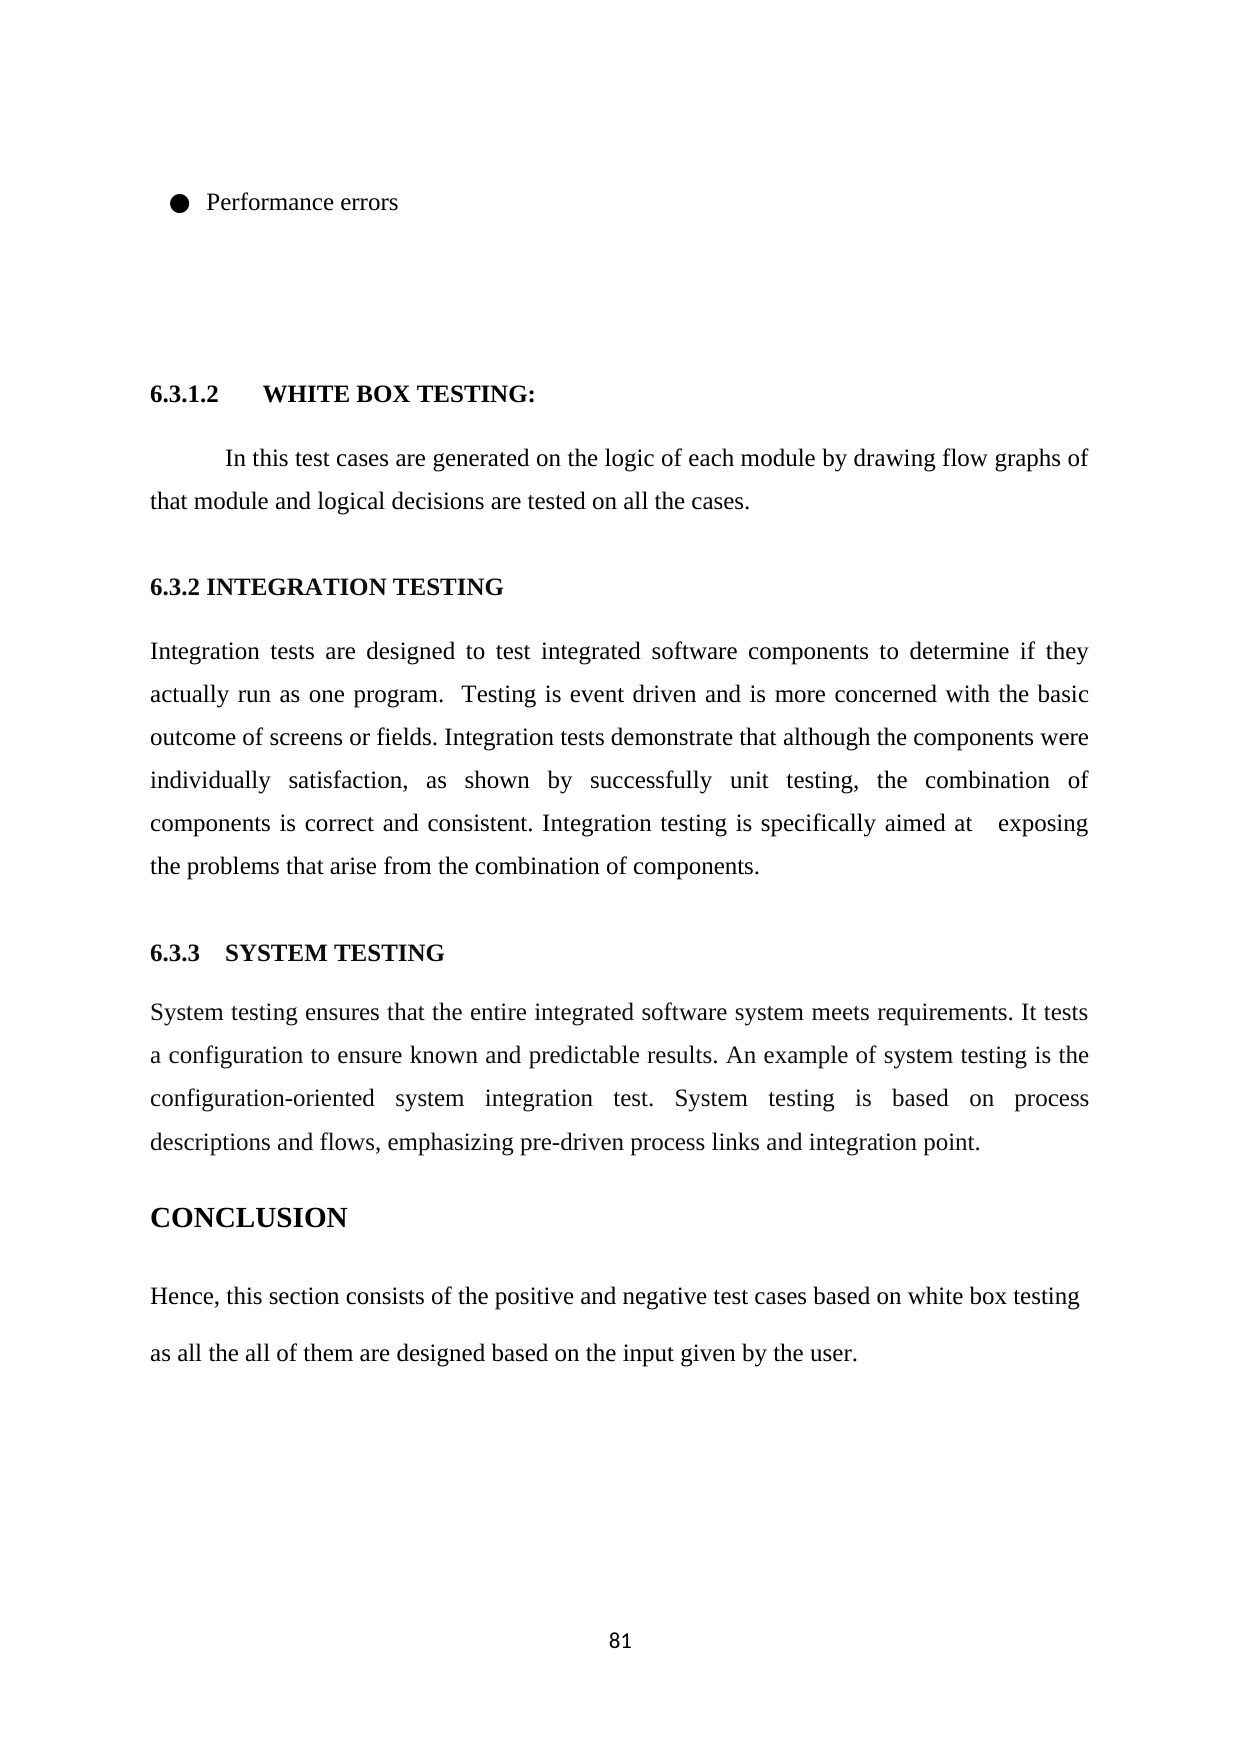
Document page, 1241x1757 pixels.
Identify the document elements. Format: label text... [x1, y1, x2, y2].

text In this test cases are generated on the logic of each module by drawing flow graphs of that module and logical decisions are tested on all the cases. [150, 443, 1090, 515]
list WHITE BOX TESTING: [150, 379, 1090, 408]
text CONCLUSION [150, 1200, 1090, 1234]
text Hence, this section consists of the positive and negative test cases based on white box testing as all the all of them are designed based on the input given by the user. [150, 1281, 1090, 1367]
list Performance errors [169, 173, 1090, 224]
text 6.3.2 INTEGRATION TESTING [150, 572, 1090, 601]
text Integration tests are designed to test integrated software components to determine if they actually run as one program. Testing is event driven and is more concerned with the basic outcome of screens or fields. Integration tests demonstrate that although the components were individually satisfaction, as shown by successfully unit testing, the combination of components is correct and consistent. Integration testing is specifically aimed at exposing the problems that arise from the combination of components. [150, 636, 1090, 880]
text System testing ensures that the entire integrated software system meets requirements. It tests a configuration to ensure known and predictable results. An example of system testing is the configuration-oriented system integration test. System testing is based on process descriptions and flows, emphasizing pre-driven process links and integration point. [150, 997, 1090, 1155]
list SYSTEM TESTING [150, 938, 1090, 966]
